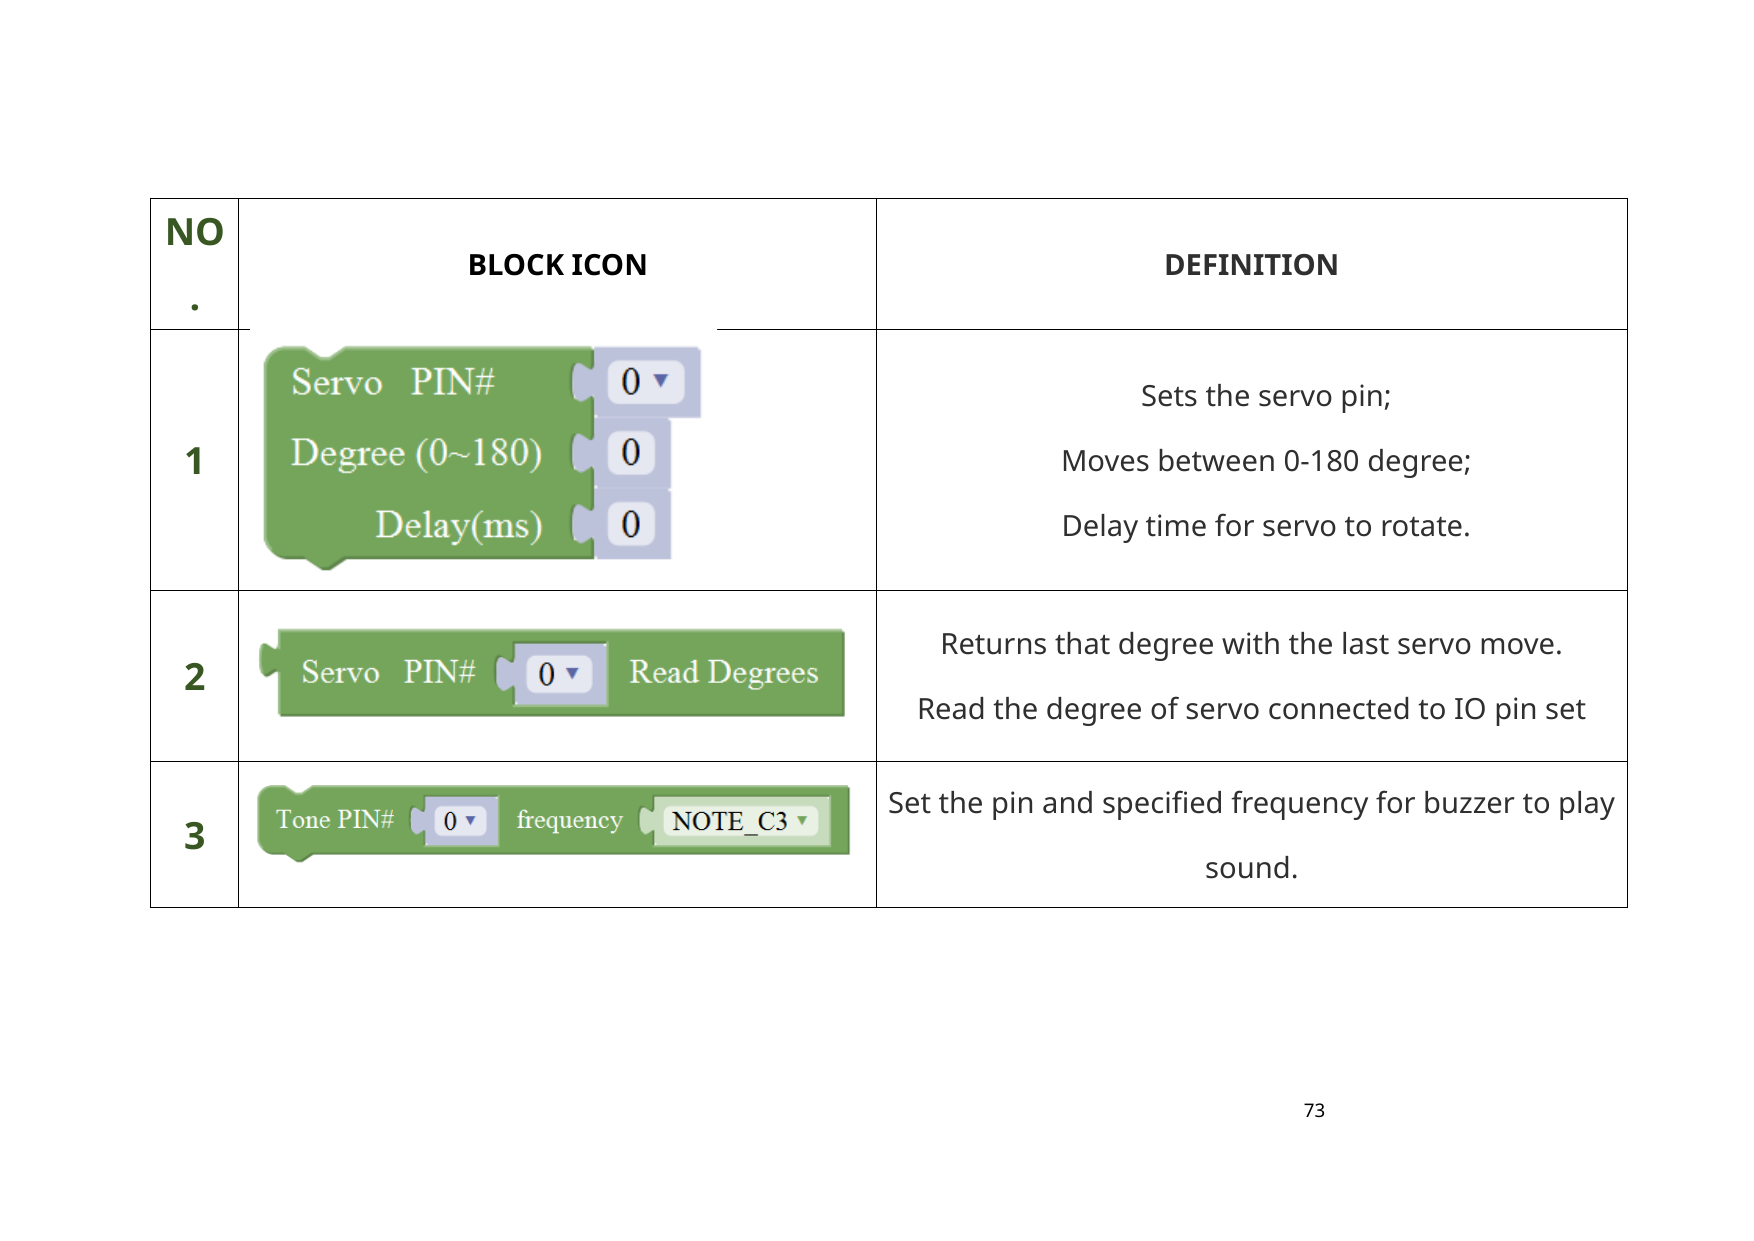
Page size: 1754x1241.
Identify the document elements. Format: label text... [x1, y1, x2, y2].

table_cell Sets the servo pin; Moves between 0-180 degree; Delay time for servo to rotate. [877, 330, 1627, 590]
table_cell 3 [151, 762, 238, 907]
table_header DEFINITION [877, 199, 1627, 329]
table_cell [239, 591, 876, 761]
table_cell Returns that degree with the last servo move. Read the degree of servo connected to IO pin set [877, 591, 1627, 761]
picture [250, 329, 718, 583]
table_cell 2 [151, 591, 238, 761]
table_cell 1 [151, 330, 238, 590]
table_cell Set the pin and specified frequency for buzzer to play sound. [877, 762, 1627, 907]
picture [250, 769, 865, 872]
table_cell [239, 330, 876, 590]
table_header BLOCK ICON [239, 199, 876, 329]
table_cell [239, 762, 876, 907]
table_header NO. [151, 199, 238, 329]
picture [250, 610, 865, 733]
